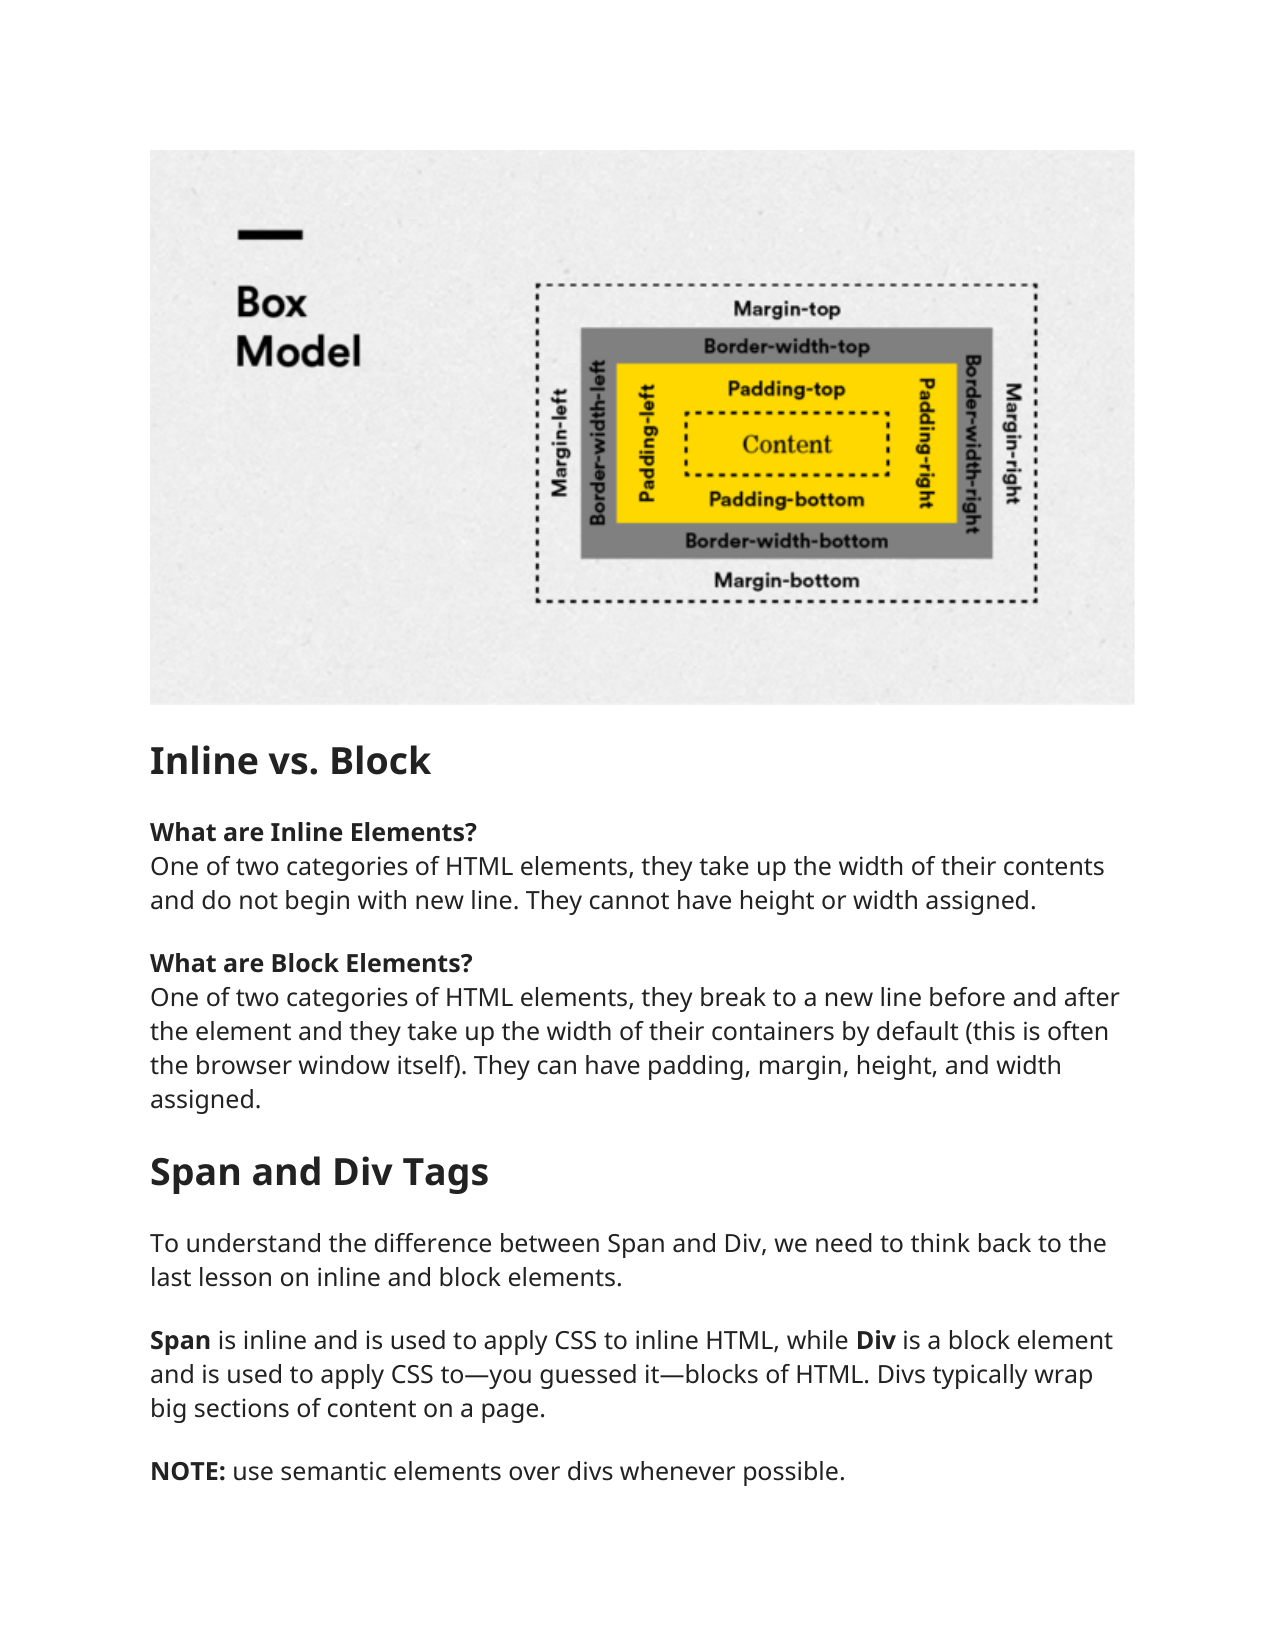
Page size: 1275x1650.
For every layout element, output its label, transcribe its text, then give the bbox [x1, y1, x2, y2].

subtitle Inline vs. Block [150, 734, 1125, 785]
subtitle Span and Div Tags [150, 1145, 1125, 1196]
text Span is inline and is used to apply CSS to inline HTML, while Div is a block element and is used to apply CSS to—you guessed it—blocks of HTML. Divs typically wrap big sections of content on a page. [150, 1323, 1125, 1425]
text To understand the difference between Span and Div, we need to think back to the last lesson on inline and block elements. [150, 1225, 1125, 1293]
text What are Inline Elements? One of two categories of HTML elements, they take up the width of their contents and do not begin with new line. They cannot have height or width assigned. [150, 814, 1125, 917]
picture [150, 150, 1135, 705]
text NOTE: use semantic elements over divs whenever possible. [150, 1454, 1125, 1488]
text What are Block Elements? One of two categories of HTML elements, they break to a new line before and after the element and they take up the width of their containers by default (this is often the browser window itself). They can have padding, margin, height, and width assigned. [150, 946, 1125, 1116]
